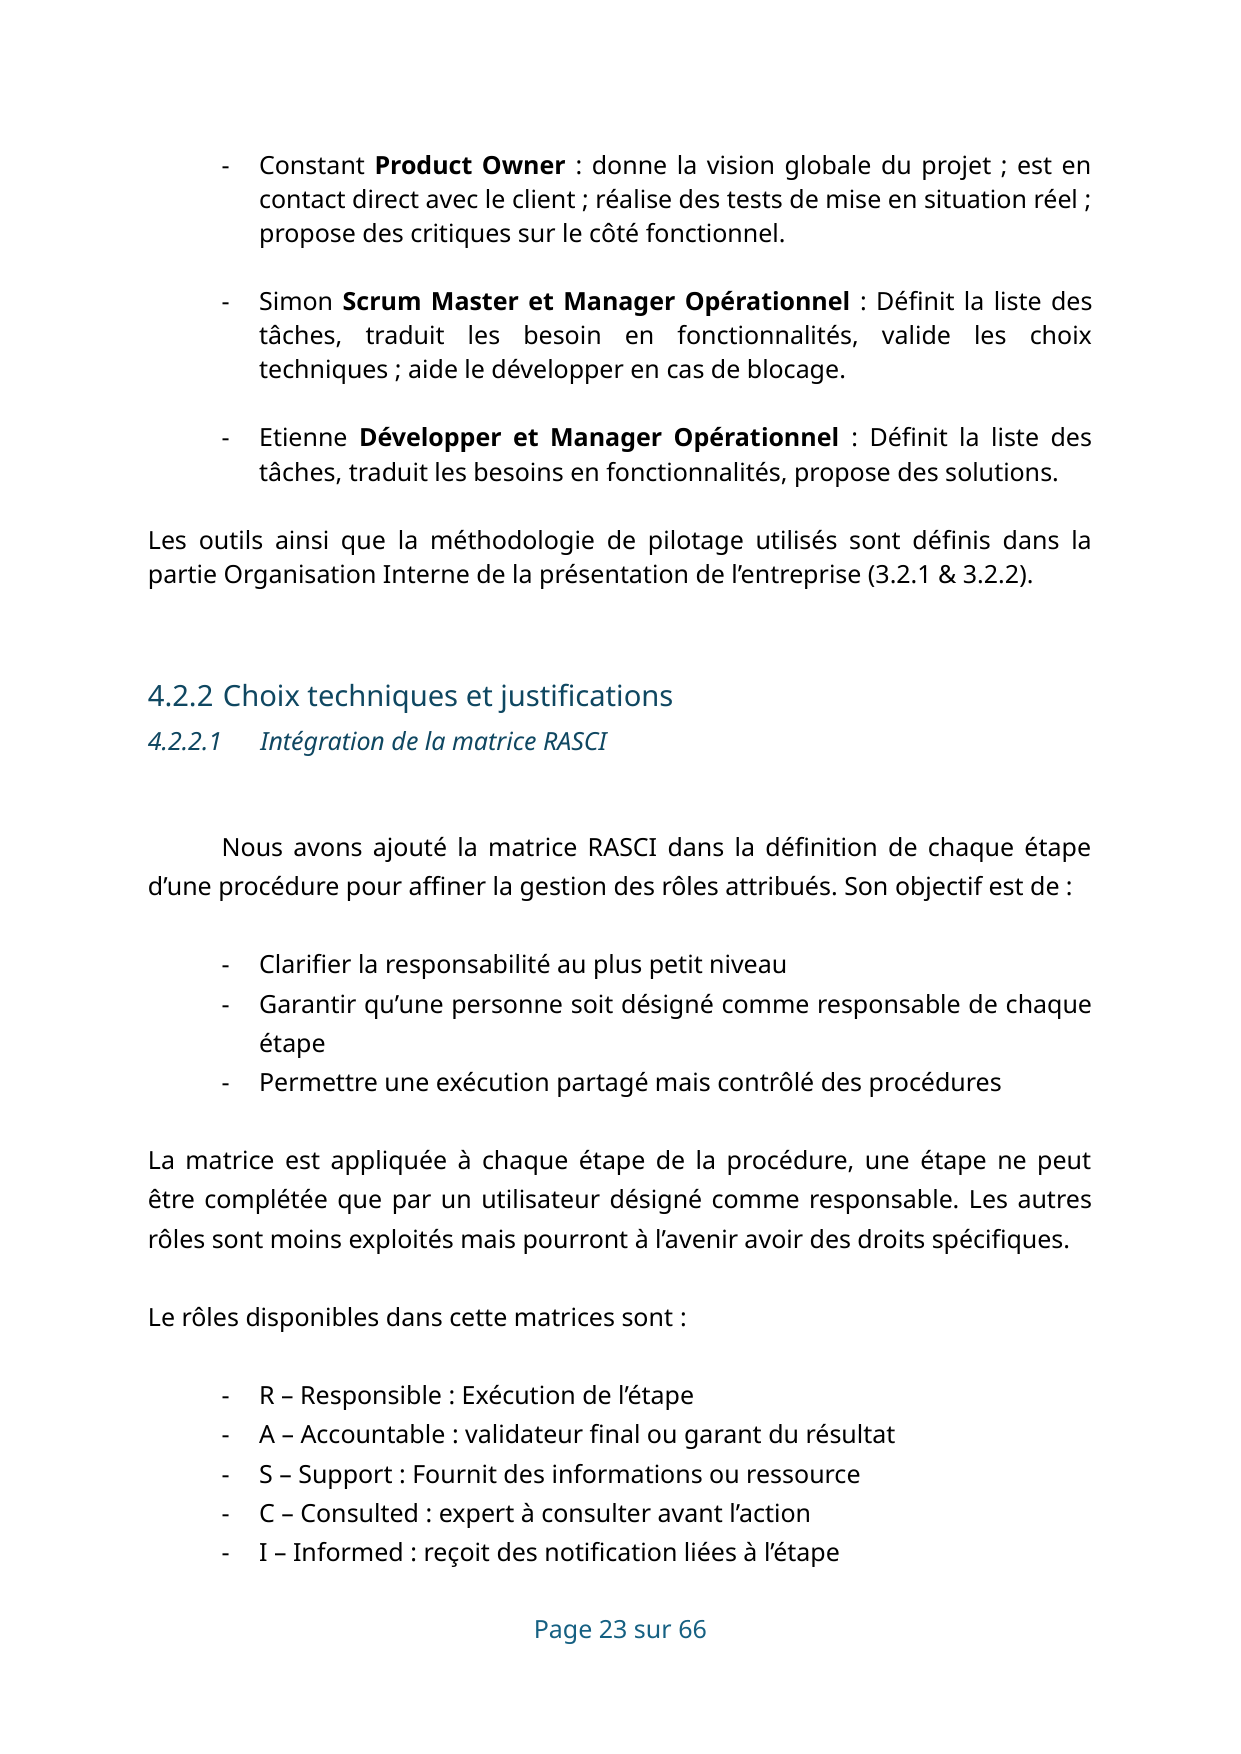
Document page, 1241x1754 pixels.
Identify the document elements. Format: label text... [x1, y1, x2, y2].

list I – Informed : reçoit des notification liées à l’étape [221, 1534, 1093, 1569]
list S – Support : Fournit des informations ou ressource [221, 1456, 1093, 1490]
list Constant Product Owner : donne la vision globale du projet ; est en contact direct avec le client ; réalise des tests de mise en situation réel ; propose des critiques sur le côté fonctionnel. [221, 148, 1093, 250]
list Clarifier la responsabilité au plus petit niveau [221, 947, 1093, 981]
list Simon Scrum Master et Manager Opérationnel : Définit la liste des tâches, traduit les besoin en fonctionnalités, valide les choix techniques ; aide le développer en cas de blocage. [221, 284, 1093, 386]
subtitle Choix techniques et justifications [148, 675, 1093, 715]
text Le rôles disponibles dans cette matrices sont : [148, 1299, 1093, 1334]
list C – Consulted : expert à consulter avant l’action [221, 1495, 1093, 1529]
list Permettre une exécution partagé mais contrôlé des procédures [221, 1064, 1093, 1099]
list R – Responsible : Exécution de l’étape [221, 1378, 1093, 1412]
list A – Accountable : validateur final ou garant du résultat [221, 1417, 1093, 1451]
list Etienne Développer et Manager Opérationnel : Définit la liste des tâches, traduit les besoins en fonctionnalités, propose des solutions. [221, 420, 1093, 488]
text La matrice est appliquée à chaque étape de la procédure, une étape ne peut être complétée que par un utilisateur désigné comme responsable. Les autres rôles sont moins exploités mais pourront à l’avenir avoir des droits spécifiques. [148, 1143, 1093, 1255]
text Les outils ainsi que la méthodologie de pilotage utilisés sont définis dans la partie Organisation Interne de la présentation de l’entreprise (3.2.1 & 3.2.2). [148, 522, 1093, 590]
list Garantir qu’une personne soit désigné comme responsable de chaque étape [221, 986, 1093, 1059]
subtitle Intégration de la matrice RASCI [148, 723, 1093, 757]
text Nous avons ajouté la matrice RASCI dans la définition de chaque étape d’une procédure pour affiner la gestion des rôles attribués. Son objectif est de : [148, 829, 1093, 903]
